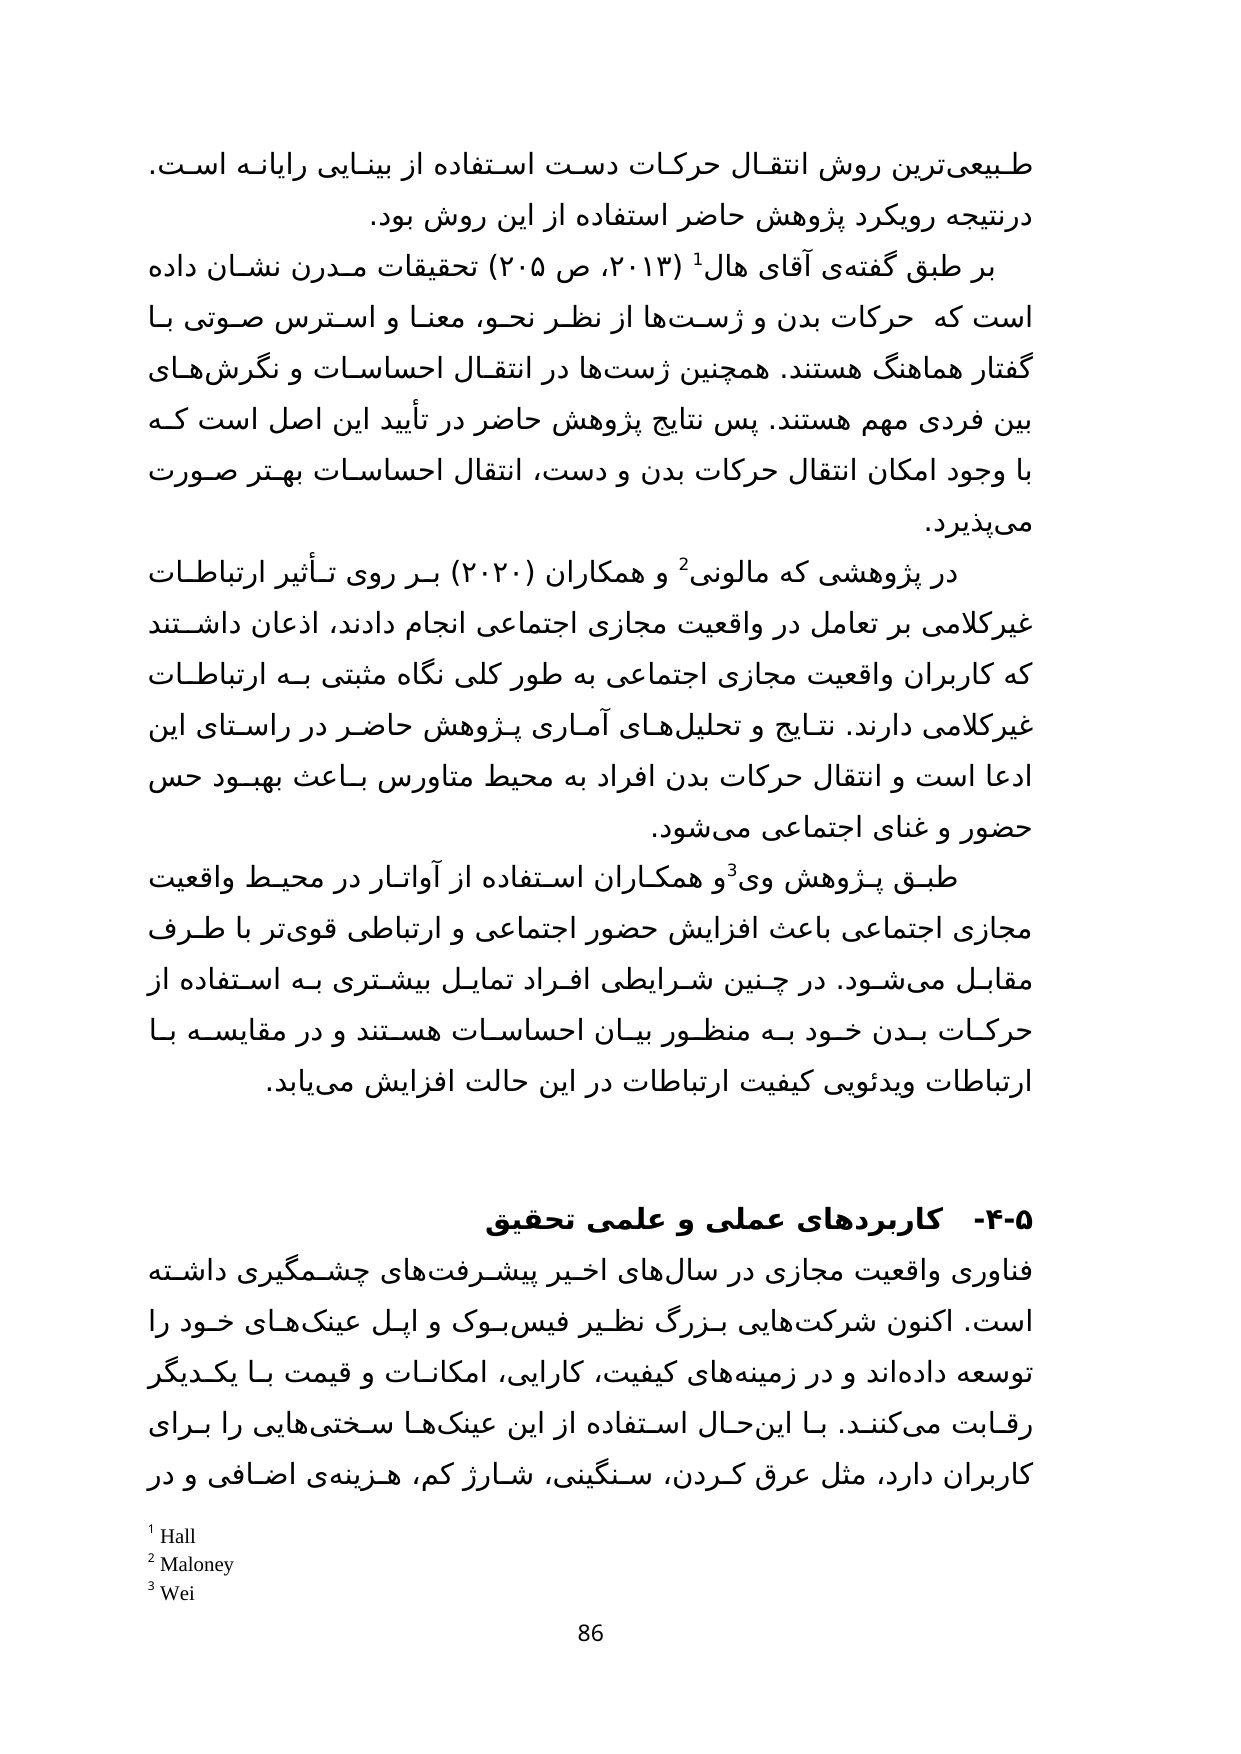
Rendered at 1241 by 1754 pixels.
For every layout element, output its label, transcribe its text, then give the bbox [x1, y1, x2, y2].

text بر طبق گفته‌ی آقای هال (۲۰۱۳، ص ۲۰۵) تحقیقات مدرن نشان داده است که حرکات بدن و ژست‌ها از نظر نحو، معنا و استرس صوتی با گفتار هماهنگ هستند. همچنین ژست‌ها در انتقال احساسات و نگرش‌های بین فردی مهم هستند. پس نتایج پژوهش حاضر در تأیید این اصل است که با وجود امکان انتقال حرکات بدن و دست، انتقال احساسات بهتر صورت می‌پذیرد. [148, 249, 1033, 538]
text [148, 148, 1033, 233]
text ۴-۵- کاربردهای عملی و علمی تحقیق [148, 1203, 1033, 1237]
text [148, 1254, 1033, 1491]
text در پژوهشی که مالونی و همکاران (۲۰۲۰) بر روی تأثیر ارتباطات غیرکلامی بر تعامل در واقعیت مجازی اجتماعی انجام دادند، اذعان داشتند که کاربران واقعیت مجازی اجتماعی به طور کلی نگاه مثبتی به ارتباطات غیرکلامی دارند. نتایج و تحلیل‌های آماری پژوهش حاضر در راستای این ادعا است و انتقال حرکات بدن افراد به محیط متاورس باعث بهبود حس حضور و غنای اجتماعی می‌شود. [148, 555, 1033, 844]
text طبق پژوهش ویو همکاران استفاده از آواتار در محیط واقعیت مجازی اجتماعی باعث افزایش حضور اجتماعی و ارتباطی قوی‌تر با طرف مقابل می‌شود. در چنین شرایطی افراد تمایل بیشتری به استفاده از حرکات بدن خود به منظور بیان احساسات هستند و در مقایسه با ارتباطات ویدئویی کیفیت ارتباطات در این حالت افزایش می‌یابد. [148, 861, 1033, 1098]
